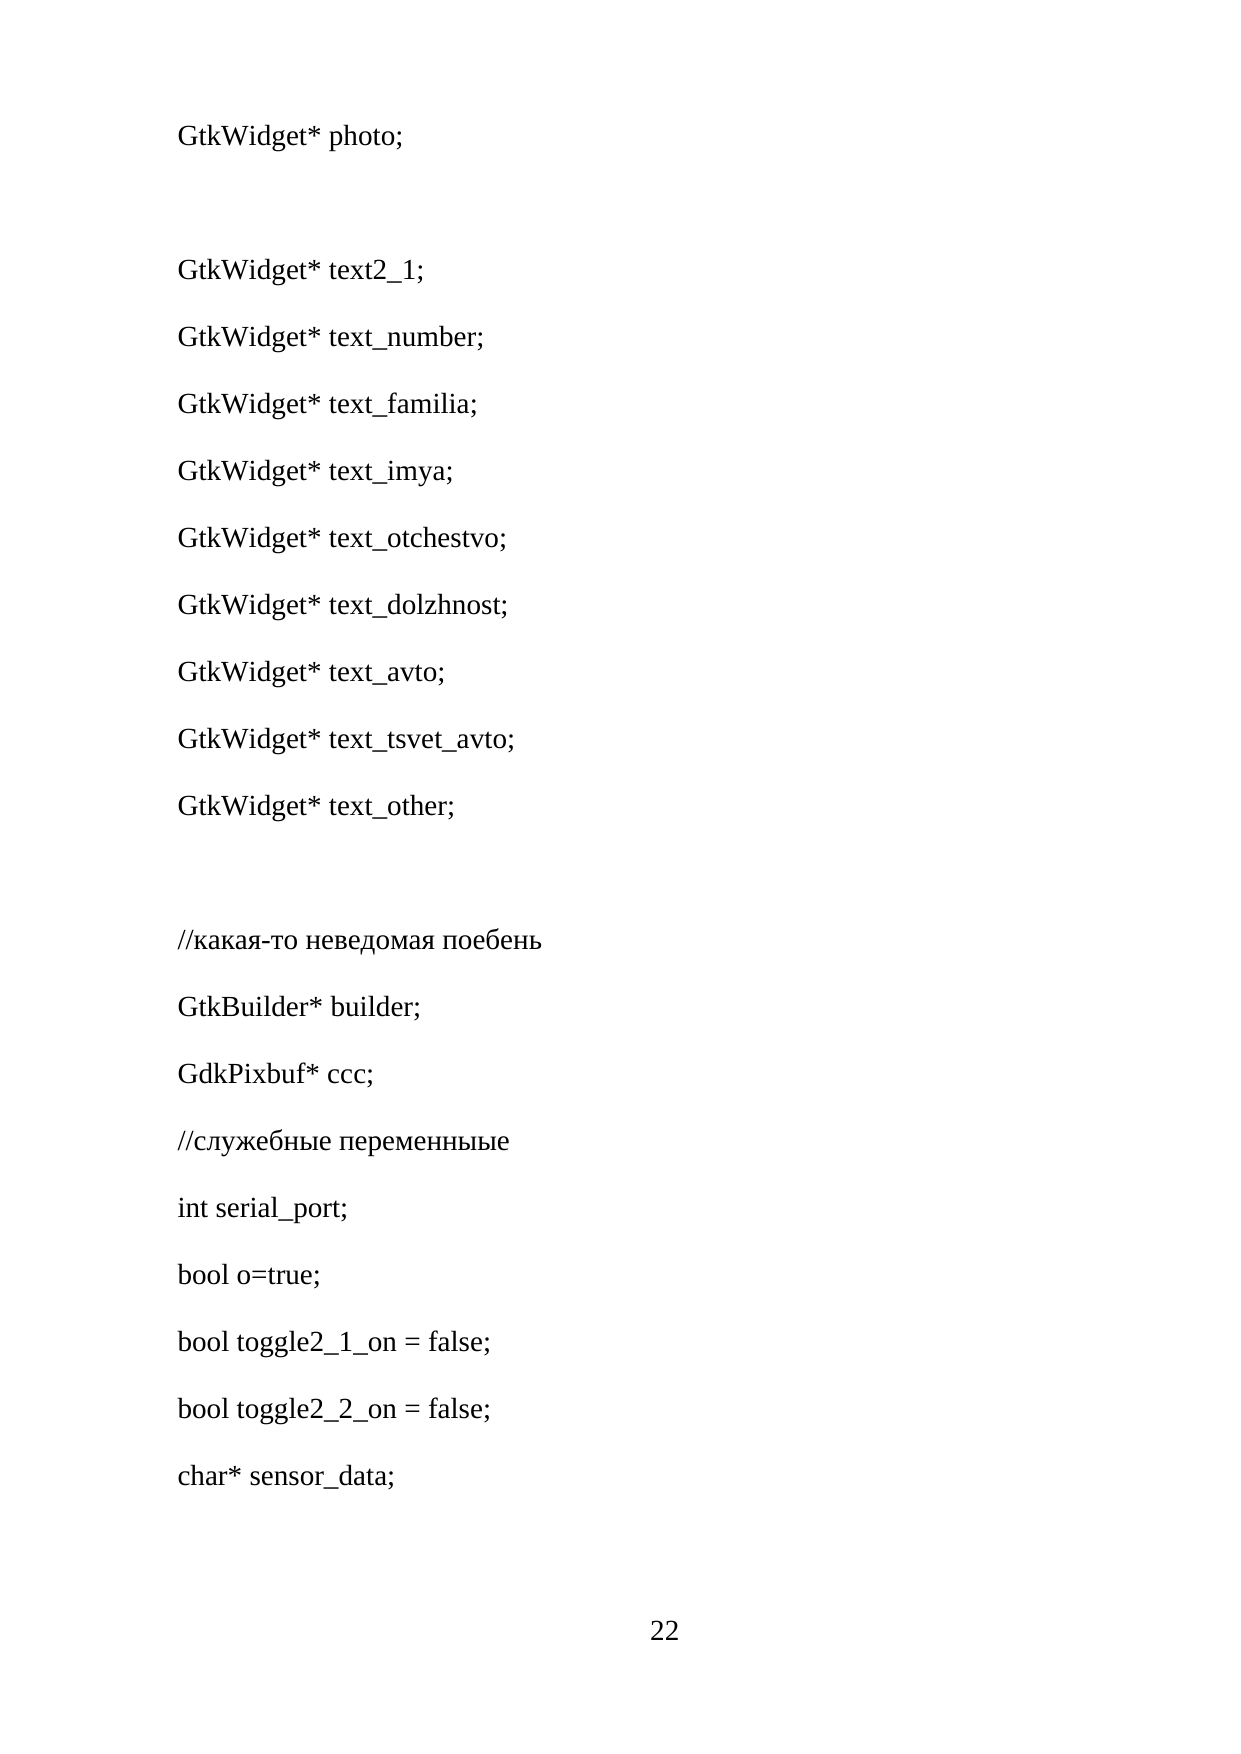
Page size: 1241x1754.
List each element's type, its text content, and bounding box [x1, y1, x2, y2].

text GtkWidget* text_other; [177, 788, 1152, 821]
text GtkWidget* text_dolzhnost; [177, 587, 1152, 621]
text bool toggle2_1_on = false; [177, 1324, 1152, 1357]
text GtkWidget* text_avto; [177, 654, 1152, 687]
text char* sensor_data; [177, 1458, 1152, 1491]
text GtkWidget* text_tsvet_avto; [177, 721, 1152, 754]
text //служебные переменныые [177, 1123, 1152, 1156]
text //какая-то неведомая поебень [177, 922, 1152, 955]
text bool toggle2_2_on = false; [177, 1391, 1152, 1424]
text int serial_port; [177, 1190, 1152, 1223]
text GtkWidget* text_imya; [177, 453, 1152, 487]
text GdkPixbuf* ccc; [177, 1056, 1152, 1089]
text GtkWidget* text2_1; [177, 252, 1152, 286]
text GtkWidget* text_otchestvo; [177, 520, 1152, 553]
text bool o=true; [177, 1257, 1152, 1290]
text GtkWidget* text_familia; [177, 386, 1152, 419]
text GtkWidget* photo; [177, 118, 1152, 152]
text GtkWidget* text_number; [177, 319, 1152, 353]
text GtkBuilder* builder; [177, 989, 1152, 1022]
